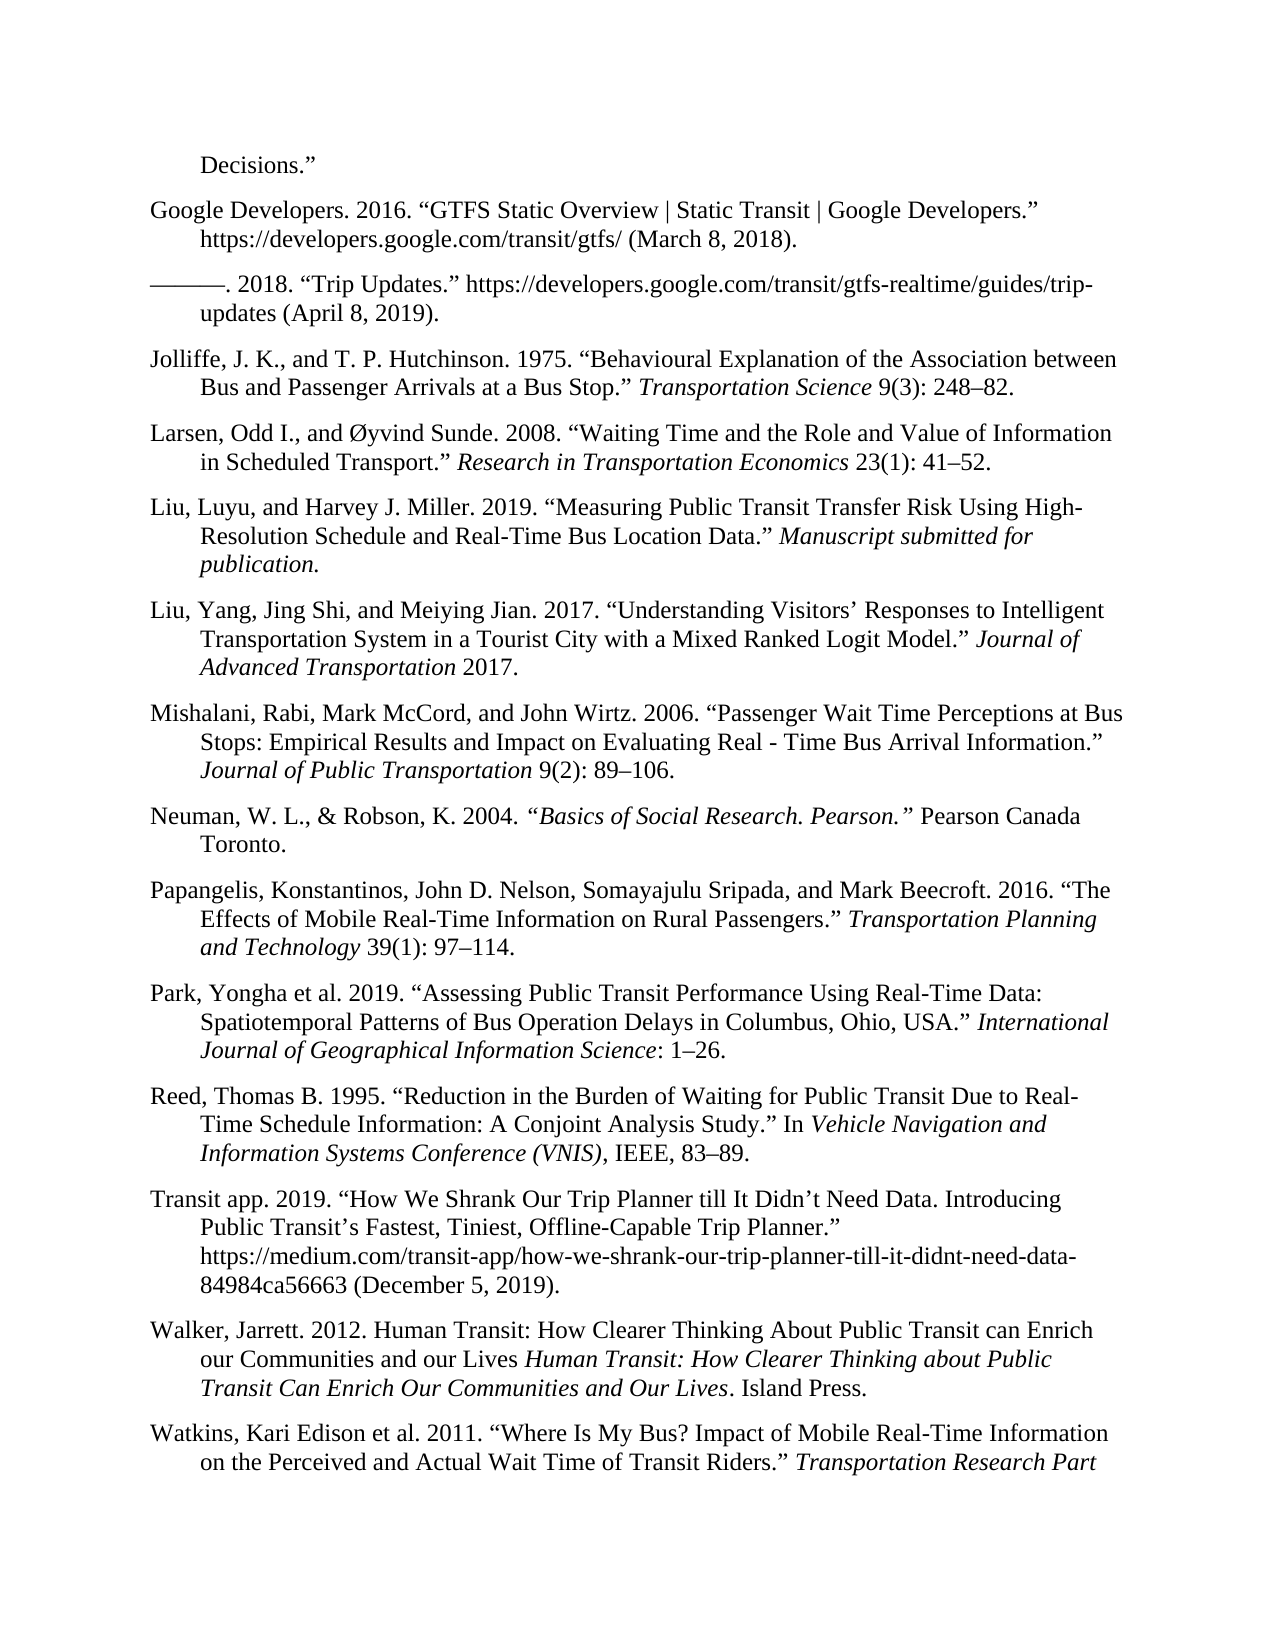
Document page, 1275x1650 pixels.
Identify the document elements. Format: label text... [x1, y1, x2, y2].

text Walker, Jarrett. 2012. Human Transit: How Clearer Thinking About Public Transit can Enrich our Communities and our Lives Human Transit: How Clearer Thinking about Public Transit Can Enrich Our Communities and Our Lives. Island Press. [150, 1315, 1125, 1402]
text ———. 2018. “Trip Updates.” https://developers.google.com/transit/gtfs-realtime/guides/trip-updates (April 8, 2019). [150, 269, 1125, 327]
text Reed, Thomas B. 1995. “Reduction in the Burden of Waiting for Public Transit Due to Real-Time Schedule Information: A Conjoint Analysis Study.” In Vehicle Navigation and Information Systems Conference (VNIS), IEEE, 83–89. [150, 1081, 1125, 1167]
text Liu, Luyu, and Harvey J. Miller. 2019. “Measuring Public Transit Transfer Risk Using High-Resolution Schedule and Real-Time Bus Location Data.” Manuscript submitted for publication. [150, 492, 1125, 578]
text Google Developers. 2016. “GTFS Static Overview | Static Transit | Google Developers.” https://developers.google.com/transit/gtfs/ (March 8, 2018). [150, 195, 1125, 253]
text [150, 150, 1125, 179]
text Liu, Yang, Jing Shi, and Meiying Jian. 2017. “Understanding Visitors’ Responses to Intelligent Transportation System in a Tourist City with a Mixed Ranked Logit Model.” Journal of Advanced Transportation 2017. [150, 595, 1125, 681]
text Mishalani, Rabi, Mark McCord, and John Wirtz. 2006. “Passenger Wait Time Perceptions at Bus Stops: Empirical Results and Impact on Evaluating Real - Time Bus Arrival Information.” Journal of Public Transportation 9(2): 89–106. [150, 698, 1125, 784]
text Papangelis, Konstantinos, John D. Nelson, Somayajulu Sripada, and Mark Beecroft. 2016. “The Effects of Mobile Real-Time Information on Rural Passengers.” Transportation Planning and Technology 39(1): 97–114. [150, 875, 1125, 961]
text Larsen, Odd I., and Øyvind Sunde. 2008. “Waiting Time and the Role and Value of Information in Scheduled Transport.” Research in Transportation Economics 23(1): 41–52. [150, 418, 1125, 475]
text Park, Yongha et al. 2019. “Assessing Public Transit Performance Using Real-Time Data: Spatiotemporal Patterns of Bus Operation Delays in Columbus, Ohio, USA.” International Journal of Geographical Information Science: 1–26. [150, 978, 1125, 1064]
text Neuman, W. L., & Robson, K. 2004. “Basics of Social Research. Pearson.” Pearson Canada Toronto. [150, 801, 1125, 858]
text Jolliffe, J. K., and T. P. Hutchinson. 1975. “Behavioural Explanation of the Association between Bus and Passenger Arrivals at a Bus Stop.” Transportation Science 9(3): 248–82. [150, 344, 1125, 401]
text Transit app. 2019. “How We Shrank Our Trip Planner till It Didn’t Need Data. Introducing Public Transit’s Fastest, Tiniest, Offline-Capable Trip Planner.” https://medium.com/transit-app/how-we-shrank-our-trip-planner-till-it-didnt-need-data-84984ca56663 (December 5, 2019). [150, 1184, 1125, 1299]
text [150, 1418, 1125, 1476]
